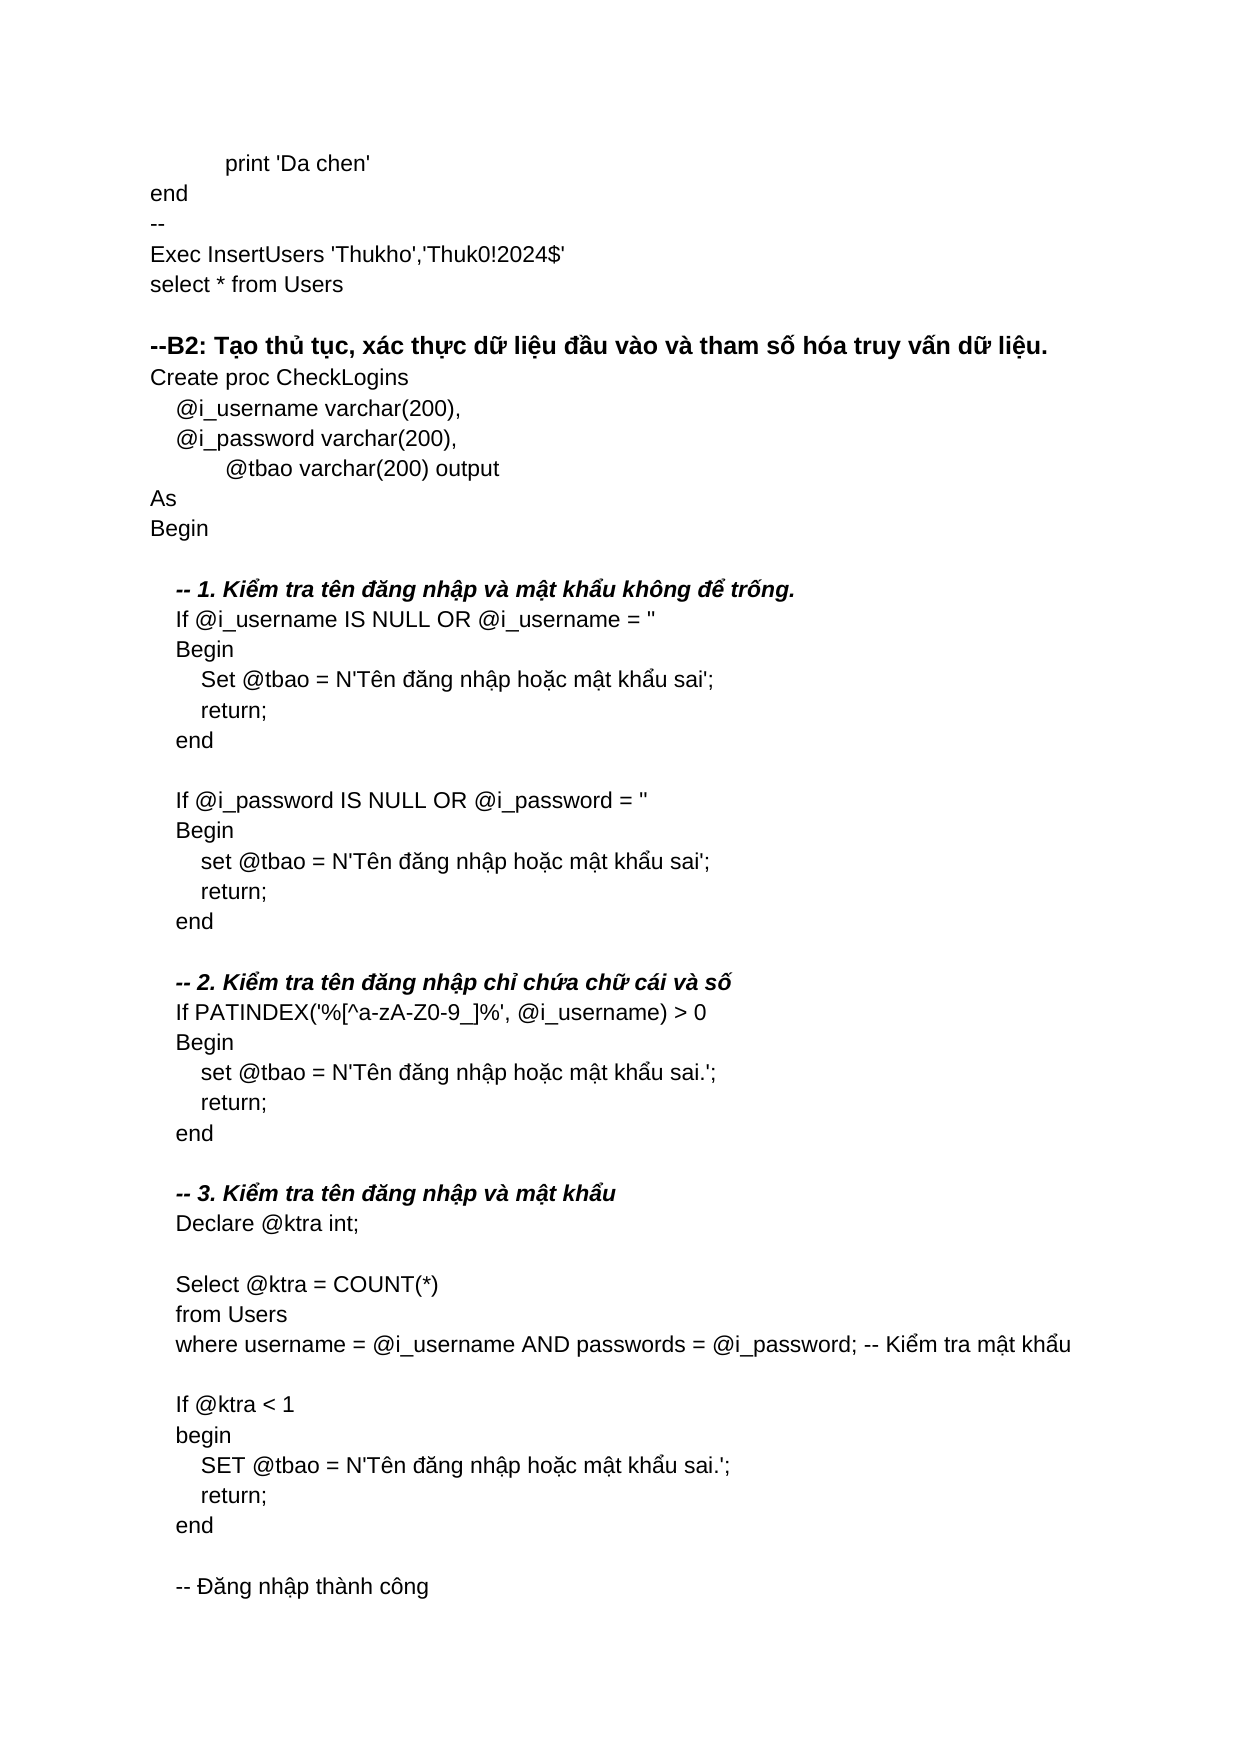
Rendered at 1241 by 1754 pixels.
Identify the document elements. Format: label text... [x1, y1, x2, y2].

text If @i_password IS NULL OR @i_password = '' [150, 787, 1090, 813]
text print 'Da chen' [150, 150, 1090, 176]
text return; [150, 878, 1090, 904]
text end [150, 1512, 1090, 1538]
text end [150, 1119, 1090, 1146]
text set @tbao = N'Tên đăng nhập hoặc mật khẩu sai.'; [150, 1059, 1090, 1085]
text @tbao varchar(200) output [150, 455, 1090, 481]
text return; [150, 697, 1090, 723]
text where username = @i_username AND passwords = @i_password; -- Kiểm tra mật khẩu [150, 1331, 1090, 1357]
text Declare @ktra int; [150, 1210, 1090, 1236]
text If @i_username IS NULL OR @i_username = '' [150, 606, 1090, 632]
text Begin [150, 817, 1090, 844]
text @i_password varchar(200), [150, 425, 1090, 451]
text end [150, 180, 1090, 207]
text select * from Users [150, 271, 1090, 297]
text Set @tbao = N'Tên đăng nhập hoặc mật khẩu sai'; [150, 666, 1090, 693]
text @i_username varchar(200), [150, 394, 1090, 421]
text Exec InsertUsers 'Thukho','Thuk0!2024$' [150, 241, 1090, 267]
text -- 1. Kiểm tra tên đăng nhập và mật khẩu không để trống. [150, 576, 1090, 602]
text If @ktra < 1 [150, 1391, 1090, 1418]
text As [150, 485, 1090, 511]
text begin [150, 1422, 1090, 1448]
text Create proc CheckLogins [150, 364, 1090, 391]
text end [150, 908, 1090, 934]
text -- Đăng nhập thành công [150, 1573, 1090, 1599]
text If PATINDEX('%[^a-zA-Z0-9_]%', @i_username) > 0 [150, 999, 1090, 1025]
text from Users [150, 1301, 1090, 1327]
text --B2: Tạo thủ tục, xác thực dữ liệu đầu vào và tham số hóa truy vấn dữ liệu. [150, 331, 1090, 360]
text -- [150, 210, 1090, 237]
text -- 2. Kiểm tra tên đăng nhập chỉ chứa chữ cái và số [150, 968, 1090, 995]
text Begin [150, 636, 1090, 662]
text SET @tbao = N'Tên đăng nhập hoặc mật khẩu sai.'; [150, 1452, 1090, 1478]
text return; [150, 1089, 1090, 1116]
text Begin [150, 515, 1090, 542]
text Begin [150, 1029, 1090, 1055]
text end [150, 727, 1090, 753]
text set @tbao = N'Tên đăng nhập hoặc mật khẩu sai'; [150, 848, 1090, 874]
text -- 3. Kiểm tra tên đăng nhập và mật khẩu [150, 1180, 1090, 1206]
text Select @ktra = COUNT(*) [150, 1271, 1090, 1297]
text return; [150, 1482, 1090, 1508]
